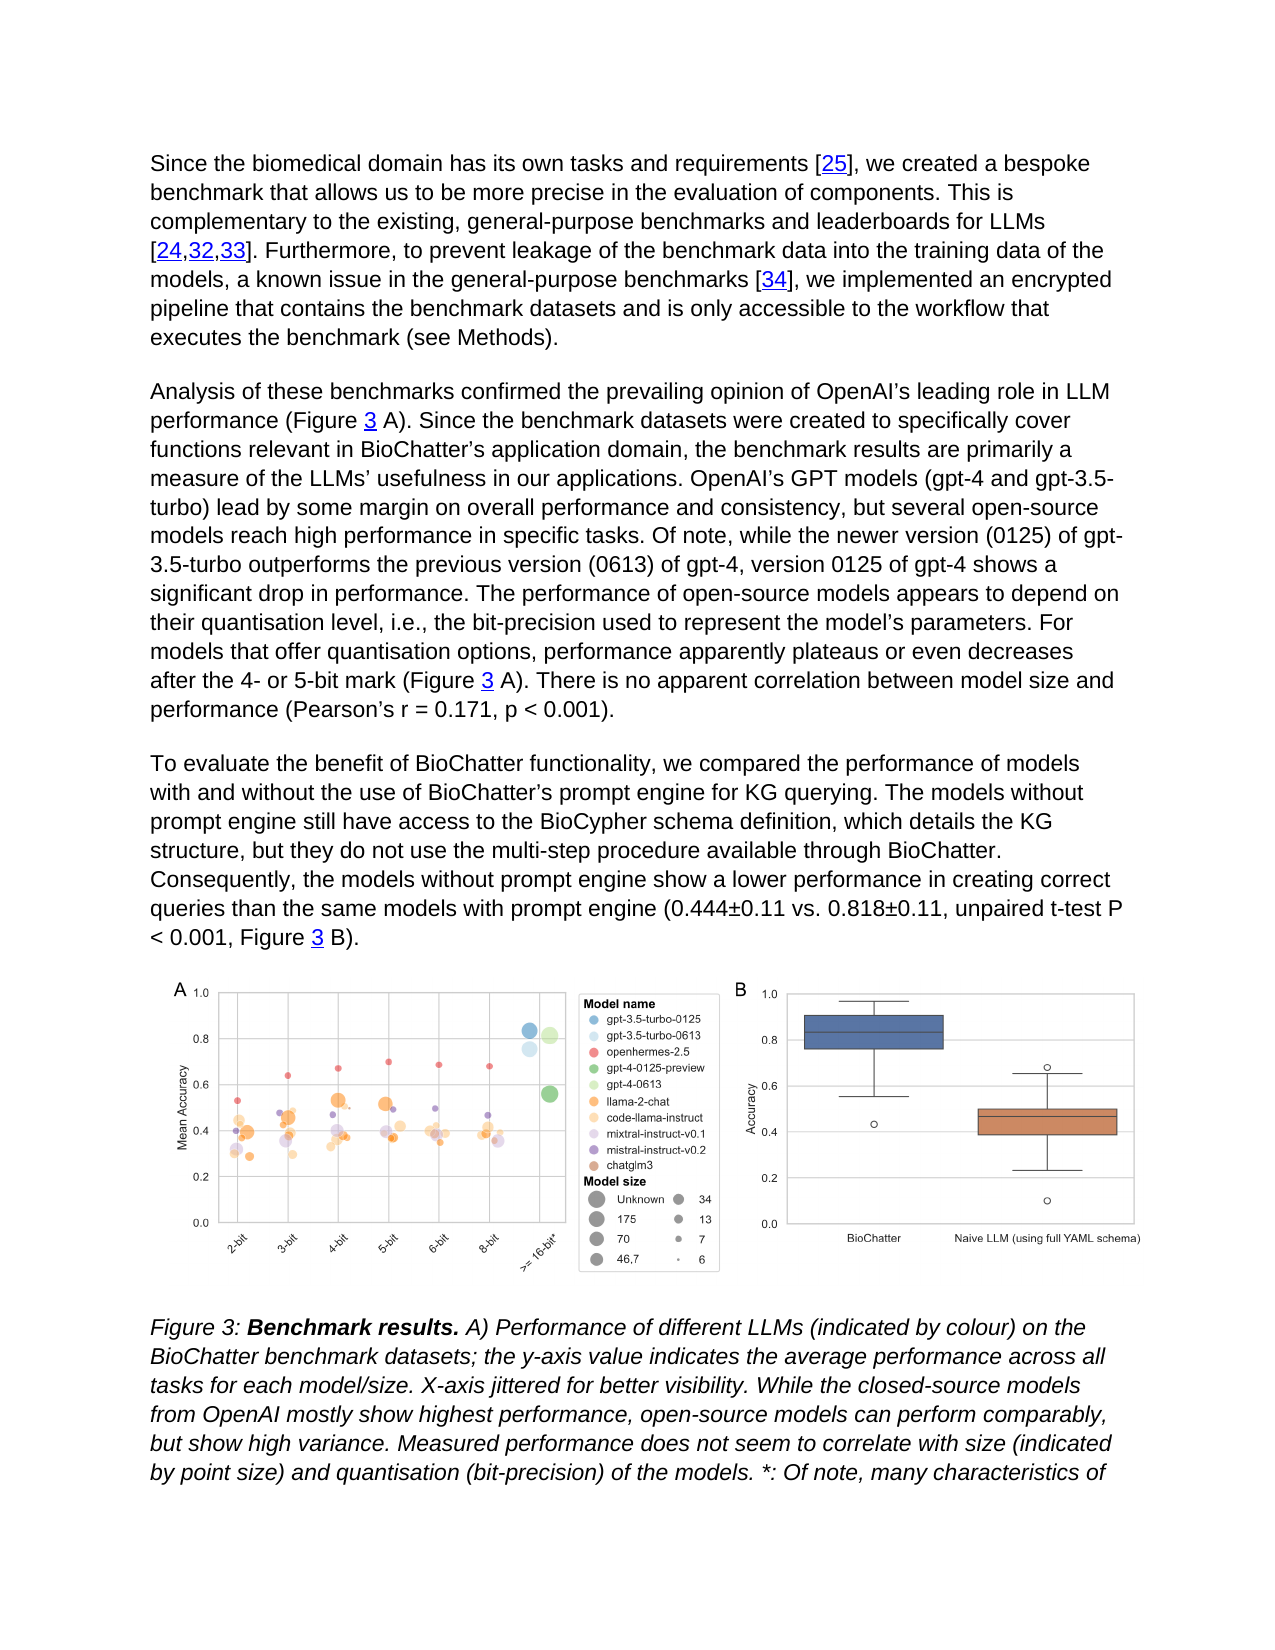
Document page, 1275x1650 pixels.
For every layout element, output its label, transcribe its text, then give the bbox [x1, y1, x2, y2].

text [150, 1314, 1125, 1485]
text To evaluate the benefit of BioChatter functionality, we compared the performance of models with and without the use of BioChatter’s prompt engine for KG querying. The models without prompt engine still have access to the BioCypher schema definition, which details the KG structure, but they do not use the multi-step procedure available through BioChatter. Consequently, the models without prompt engine show a lower performance in creating correct queries than the same models with prompt engine (0.444±0.11 vs. 0.818±0.11, unpaired t-test P < 0.001, Figure 3 B). [150, 750, 1125, 950]
text Analysis of these benchmarks confirmed the prevailing opinion of OpenAI’s leading role in LLM performance (Figure 3 A). Since the benchmark datasets were created to specifically cover functions relevant in BioChatter’s application domain, the benchmark results are primarily a measure of the LLMs’ usefulness in our applications. OpenAI’s GPT models (gpt-4 and gpt-3.5-turbo) lead by some margin on overall performance and consistency, but several open-source models reach high performance in specific tasks. Of note, while the newer version (0125) of gpt-3.5-turbo outperforms the previous version (0613) of gpt-4, version 0125 of gpt-4 shows a significant drop in performance. The performance of open-source models appears to depend on their quantisation level, i.e., the bit-precision used to represent the model’s parameters. For models that offer quantisation options, performance apparently plateaus or even decreases after the 4- or 5-bit mark (Figure 3 A). There is no apparent correlation between model size and performance (Pearson’s r = 0.171, p < 0.001). [150, 378, 1125, 723]
text Since the biomedical domain has its own tasks and requirements [25], we created a bespoke benchmark that allows us to be more precise in the evaluation of components. This is complementary to the existing, general-purpose benchmarks and leaderboards for LLMs [24,32,33]. Furthermore, to prevent leakage of the benchmark data into the training data of the models, a known issue in the general-purpose benchmarks [34], we implemented an encrypted pipeline that contains the benchmark datasets and is only accessible to the workflow that executes the benchmark (see Methods). [150, 150, 1125, 350]
picture [168, 977, 1144, 1286]
